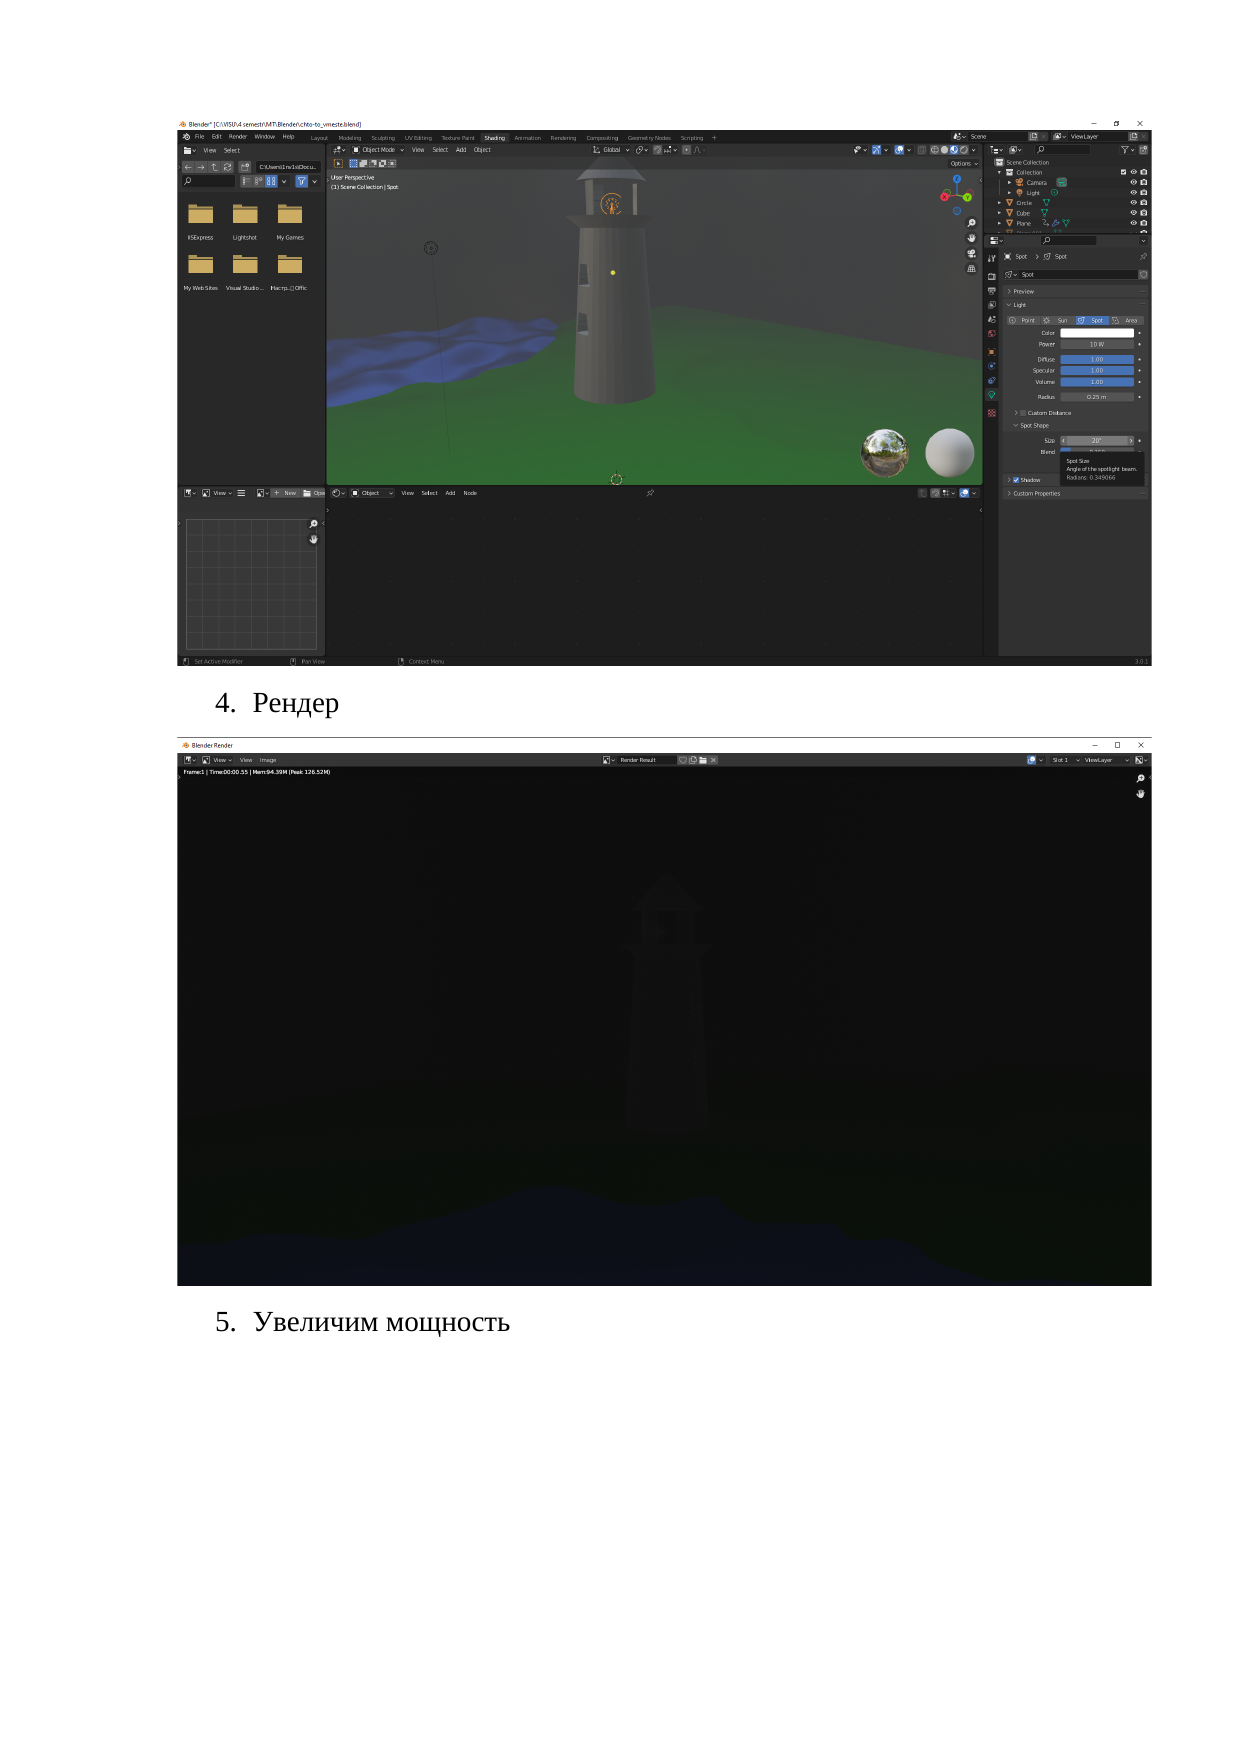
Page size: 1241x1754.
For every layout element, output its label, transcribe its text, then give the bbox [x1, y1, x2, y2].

picture [177, 118, 1152, 666]
picture [177, 737, 1152, 1286]
list Увеличим мощность [215, 1304, 1152, 1338]
list Рендер [215, 685, 1152, 718]
